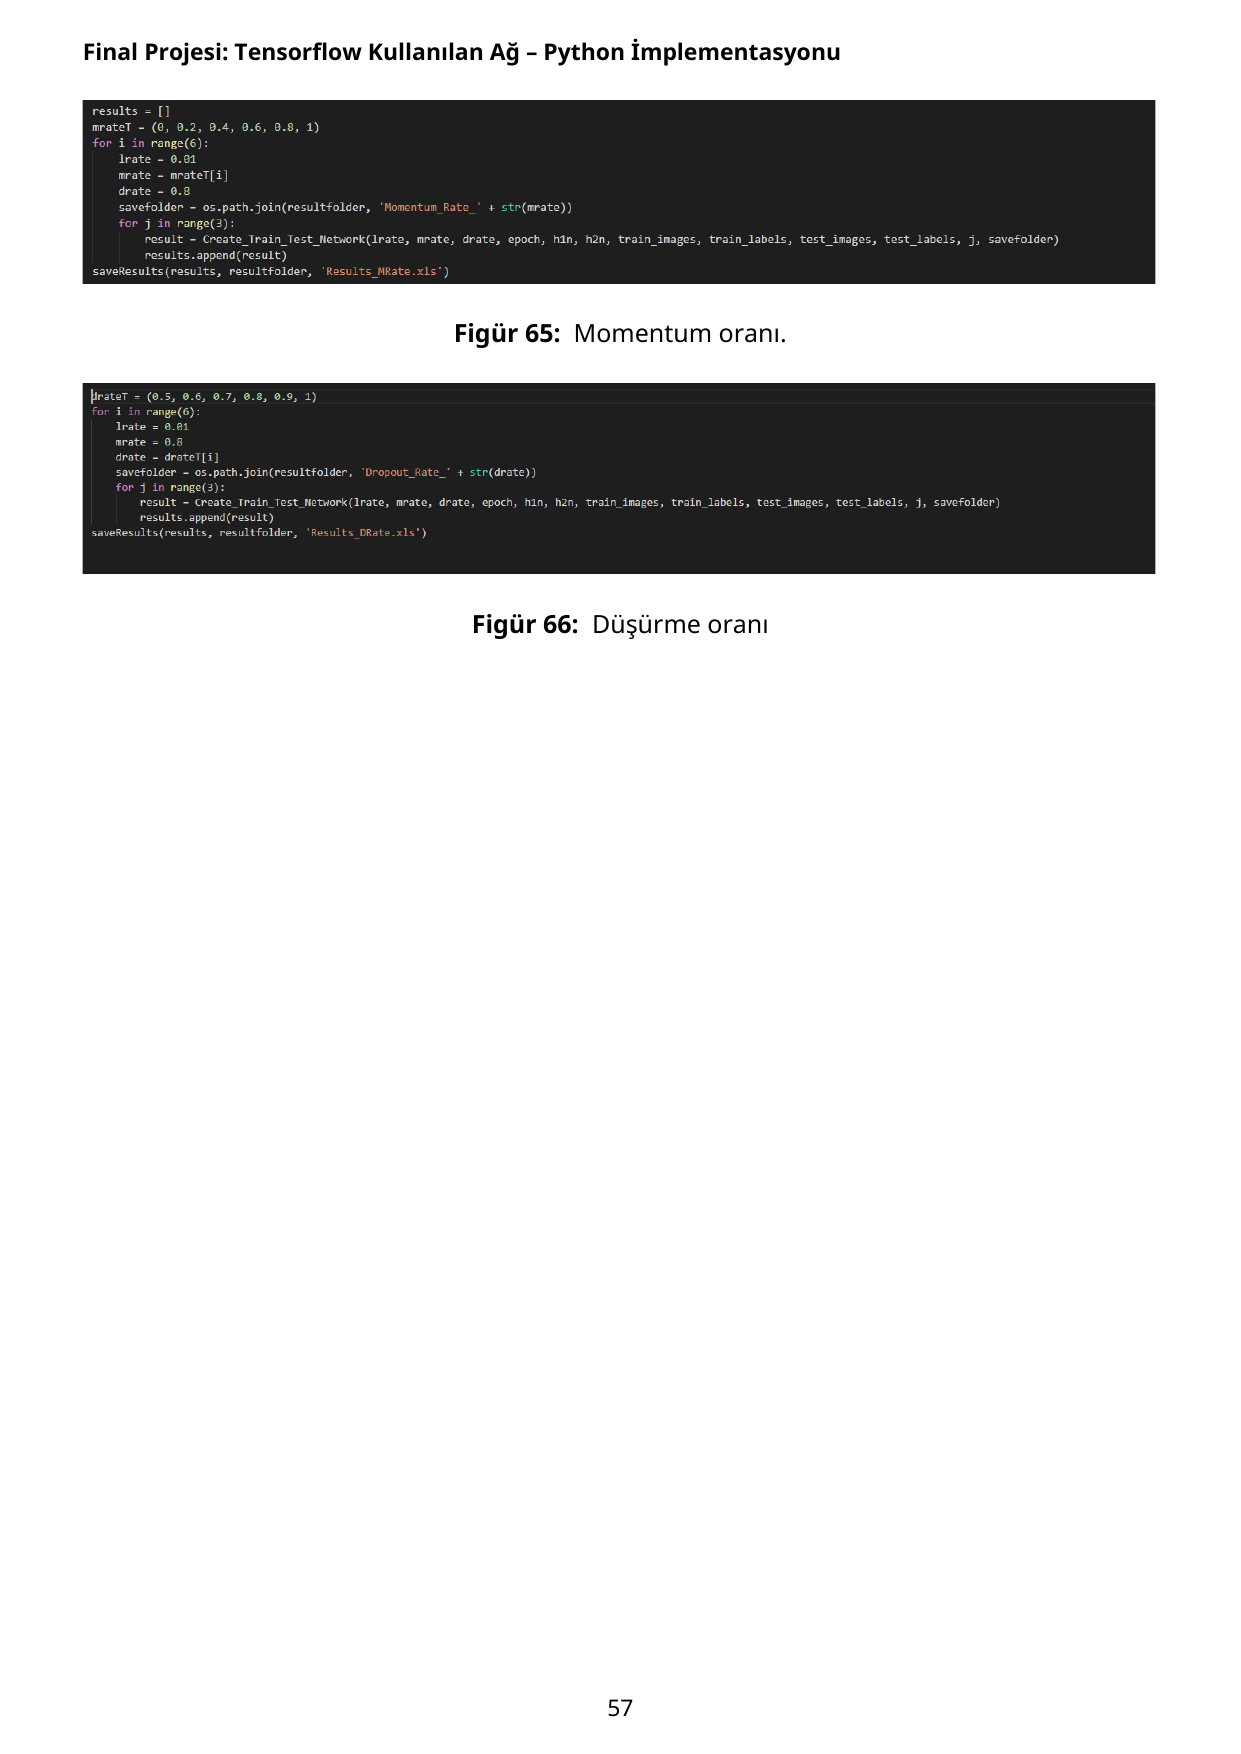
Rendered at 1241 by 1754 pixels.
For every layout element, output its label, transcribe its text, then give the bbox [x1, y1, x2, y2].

picture [82, 100, 1156, 284]
text Figür 66: Düşürme oranı [83, 606, 1157, 640]
text Figür 65: Momentum oranı. [83, 316, 1157, 350]
picture [82, 383, 1156, 574]
